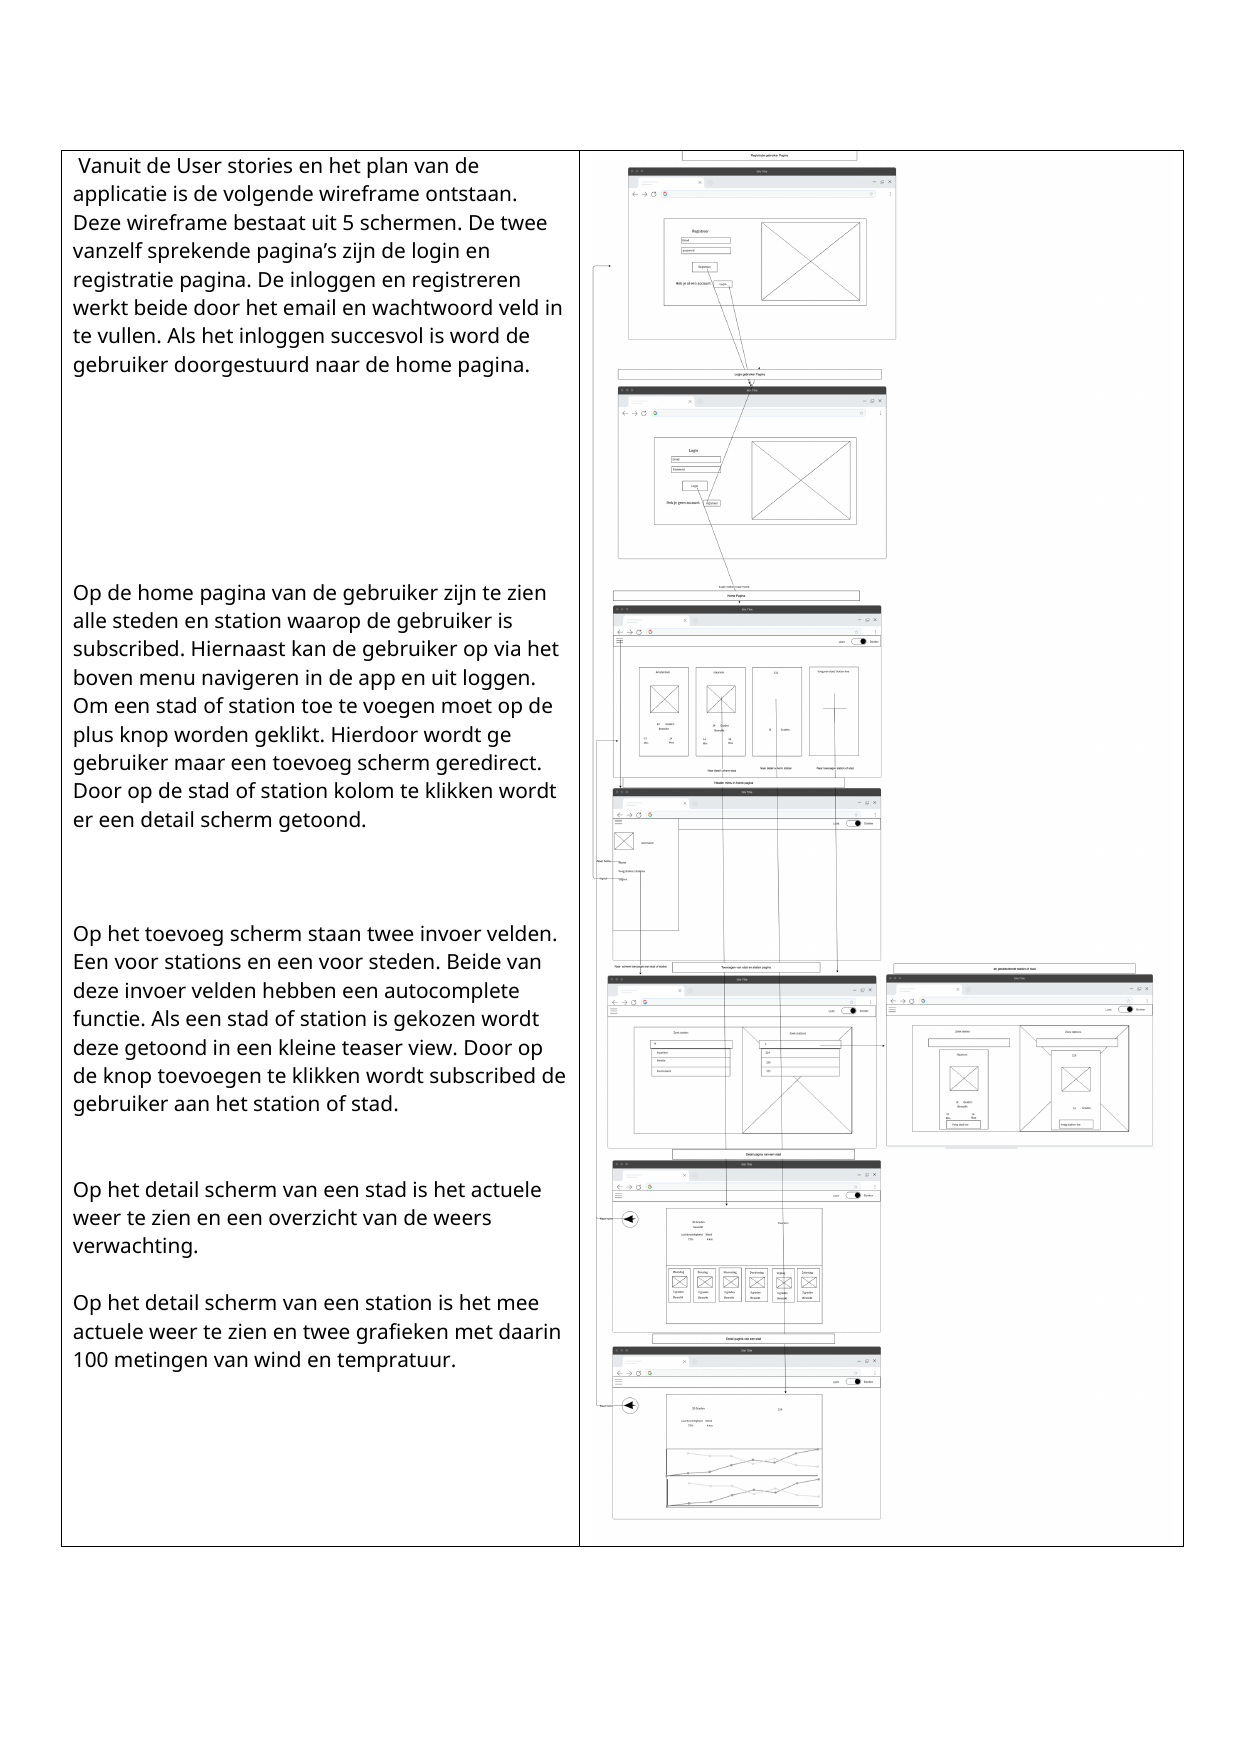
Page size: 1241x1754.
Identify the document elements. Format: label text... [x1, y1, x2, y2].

table_header Vanuit de User stories en het plan van de applicatie is de volgende wireframe ontstaan. Deze wireframe bestaat uit 5 schermen. De twee vanzelf sprekende pagina’s zijn de login en registratie pagina. De inloggen en registreren werkt beide door het email en wachtwoord veld in te vullen. Als het inloggen succesvol is word de gebruiker doorgestuurd naar de home pagina. Op de home pagina van de gebruiker zijn te zien alle steden en station waarop de gebruiker is subscribed. Hiernaast kan de gebruiker op via het boven menu navigeren in de app en uit loggen. Om een stad of station toe te voegen moet op de plus knop worden geklikt. Hierdoor wordt ge gebruiker maar een toevoeg scherm geredirect. Door op de stad of station kolom te klikken wordt er een detail scherm getoond. Op het toevoeg scherm staan twee invoer velden. Een voor stations en een voor steden. Beide van deze invoer velden hebben een autocomplete functie. Als een stad of station is gekozen wordt deze getoond in een kleine teaser view. Door op de knop toevoegen te klikken wordt subscribed de gebruiker aan het station of stad. Op het detail scherm van een stad is het actuele weer te zien en een overzicht van de weers verwachting. Op het detail scherm van een station is het mee actuele weer te zien en twee grafieken met daarin 100 metingen van wind en tempratuur. [62, 151, 579, 1546]
table_header [580, 151, 591, 1546]
picture [591, 151, 1173, 1546]
table_header [1173, 151, 1183, 1546]
